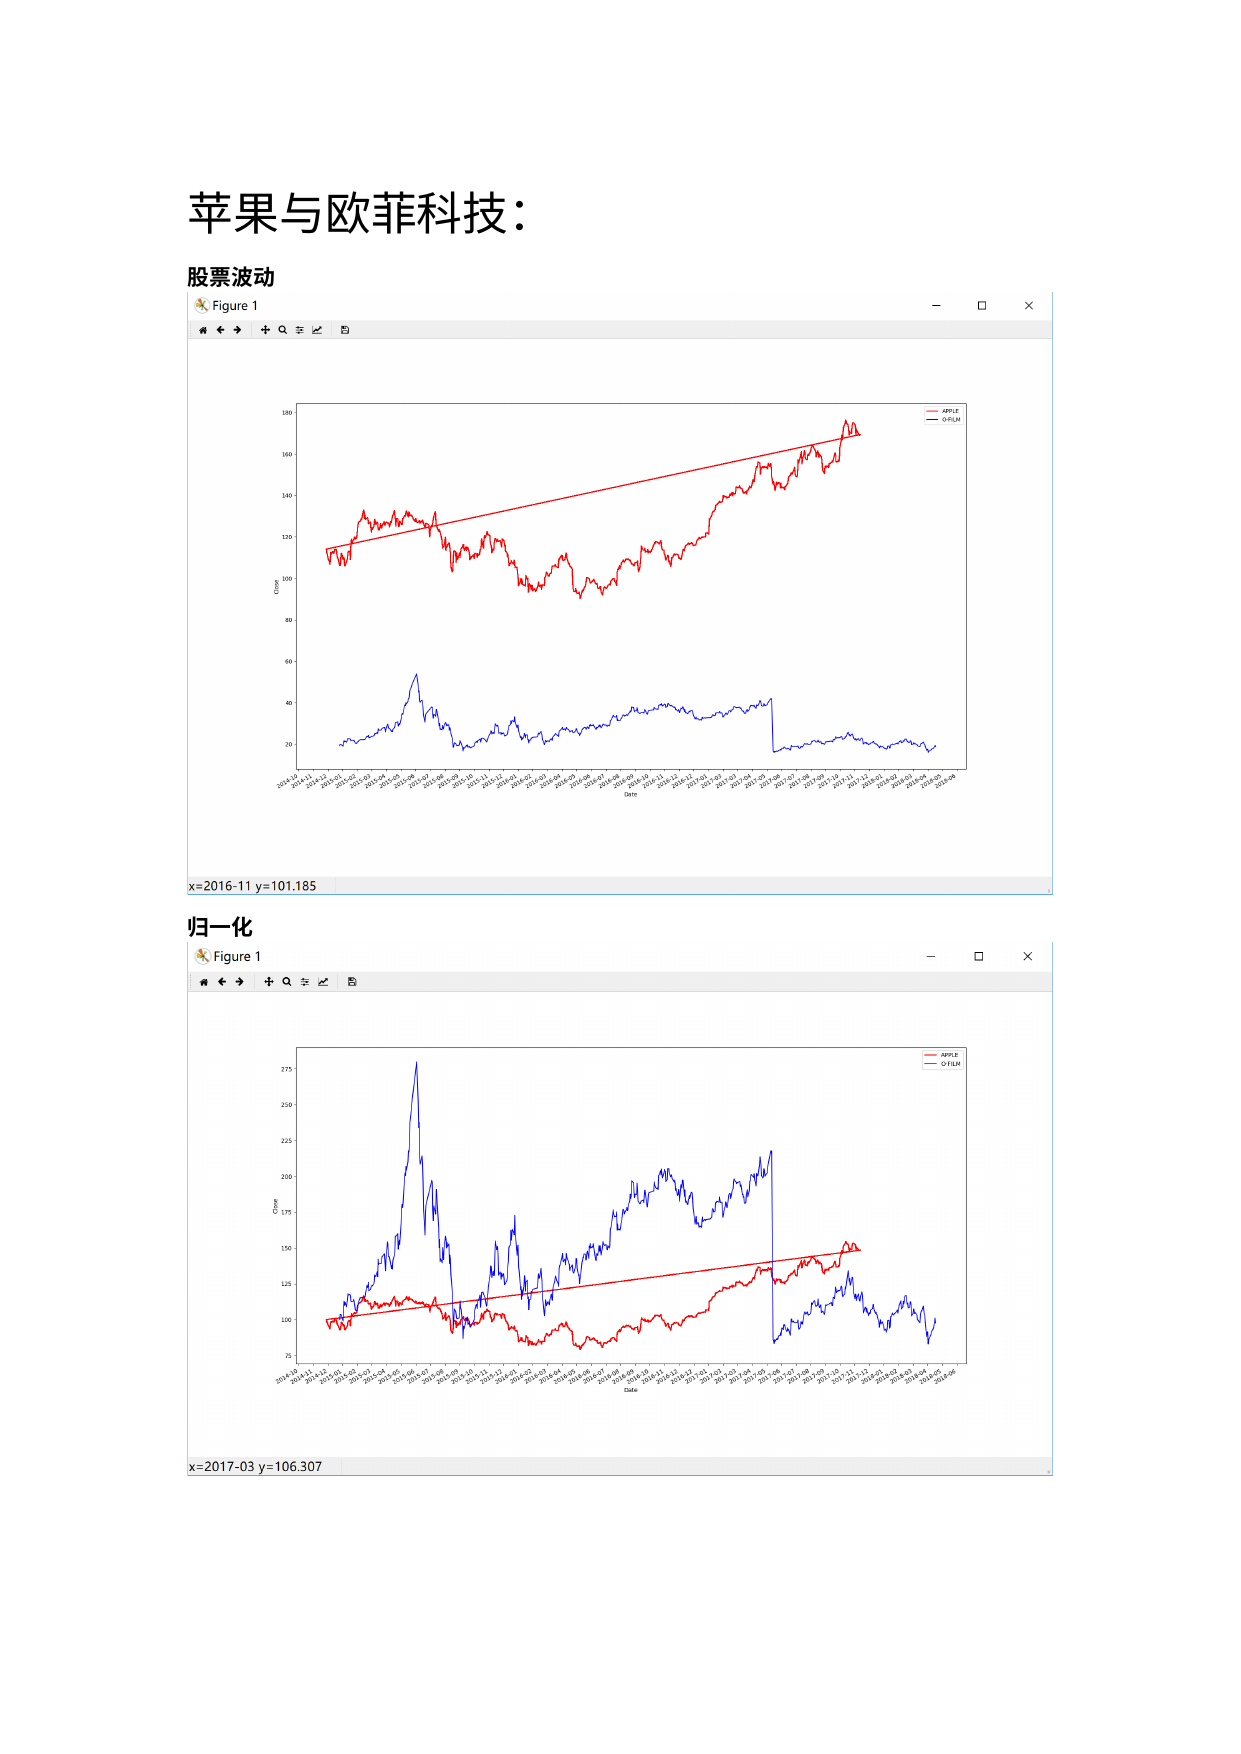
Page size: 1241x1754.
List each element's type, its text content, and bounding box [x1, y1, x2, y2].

picture [187, 292, 1053, 895]
text 归一化 [187, 909, 1053, 942]
text 股票波动 [187, 259, 1053, 292]
picture [187, 942, 1053, 1476]
text 苹果与欧菲科技： [187, 162, 1053, 259]
